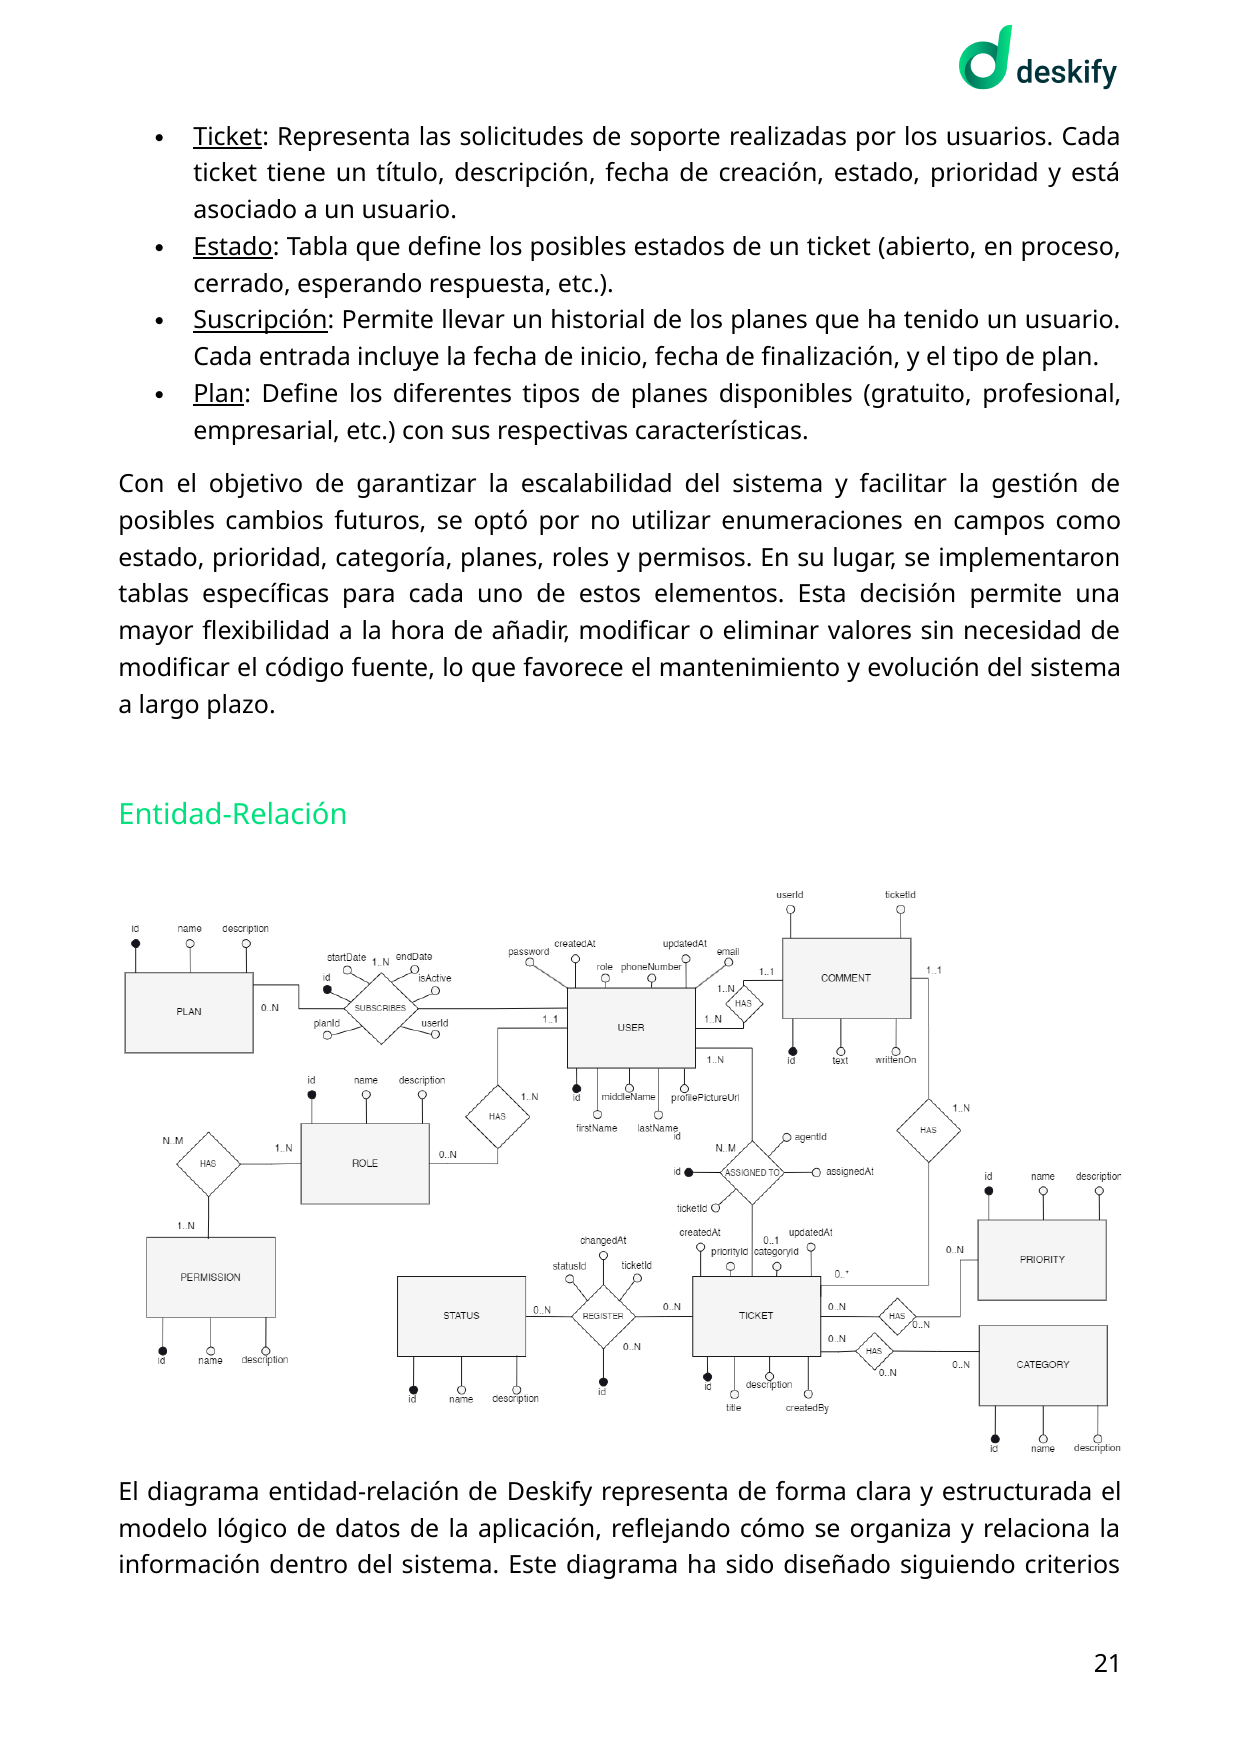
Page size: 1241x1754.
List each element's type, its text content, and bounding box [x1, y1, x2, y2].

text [118, 1474, 1122, 1581]
text Con el objetivo de garantizar la escalabilidad del sistema y facilitar la gestión de posibles cambios futuros, se optó por no utilizar enumeraciones en campos como estado, prioridad, categoría, planes, roles y permisos. En su lugar, se implementaron tablas específicas para cada uno de estos elementos. Esta decisión permite una mayor flexibilidad a la hora de añadir, modificar o eliminar valores sin necesidad de modificar el código fuente, lo que favorece el mantenimiento y evolución del sistema a largo plazo. [118, 466, 1122, 720]
list Estado: Tabla que define los posibles estados de un ticket (abierto, en proceso, cerrado, esperando respuesta, etc.). [156, 228, 1122, 299]
subtitle Entidad-Relación [118, 793, 1122, 833]
list Ticket: Representa las solicitudes de soporte realizadas por los usuarios. Cada ticket tiene un título, descripción, fecha de creación, estado, prioridad y está asociado a un usuario. [156, 118, 1122, 226]
picture [118, 889, 1122, 1455]
list Plan: Define los diferentes tipos de planes disponibles (gratuito, profesional, empresarial, etc.) con sus respectivas características. [156, 376, 1122, 446]
list Suscripción: Permite llevar un historial de los planes que ha tenido un usuario. Cada entrada incluye la fecha de inicio, fecha de finalización, y el tipo de plan. [156, 302, 1122, 373]
picture [953, 22, 1127, 92]
